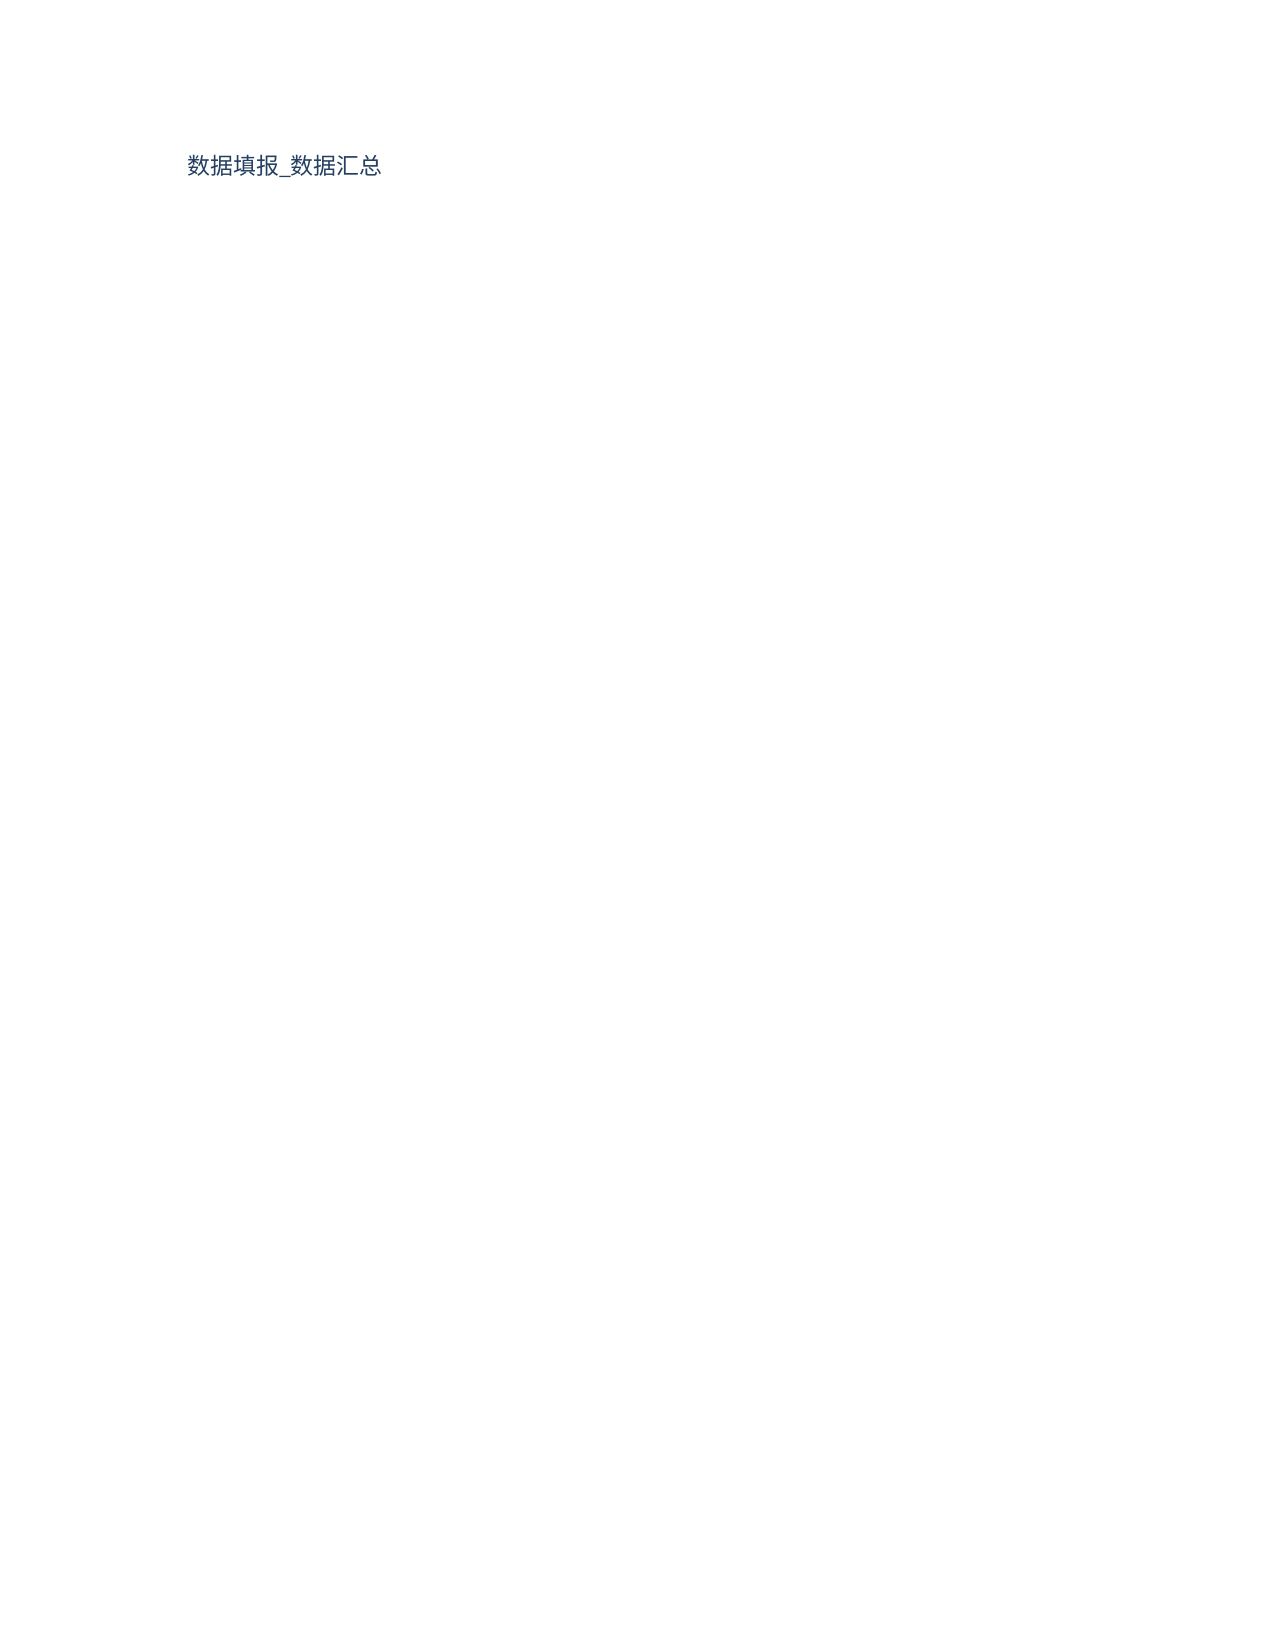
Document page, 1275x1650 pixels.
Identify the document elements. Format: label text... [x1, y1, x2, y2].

subtitle 数据填报_数据汇总 [187, 150, 1087, 181]
